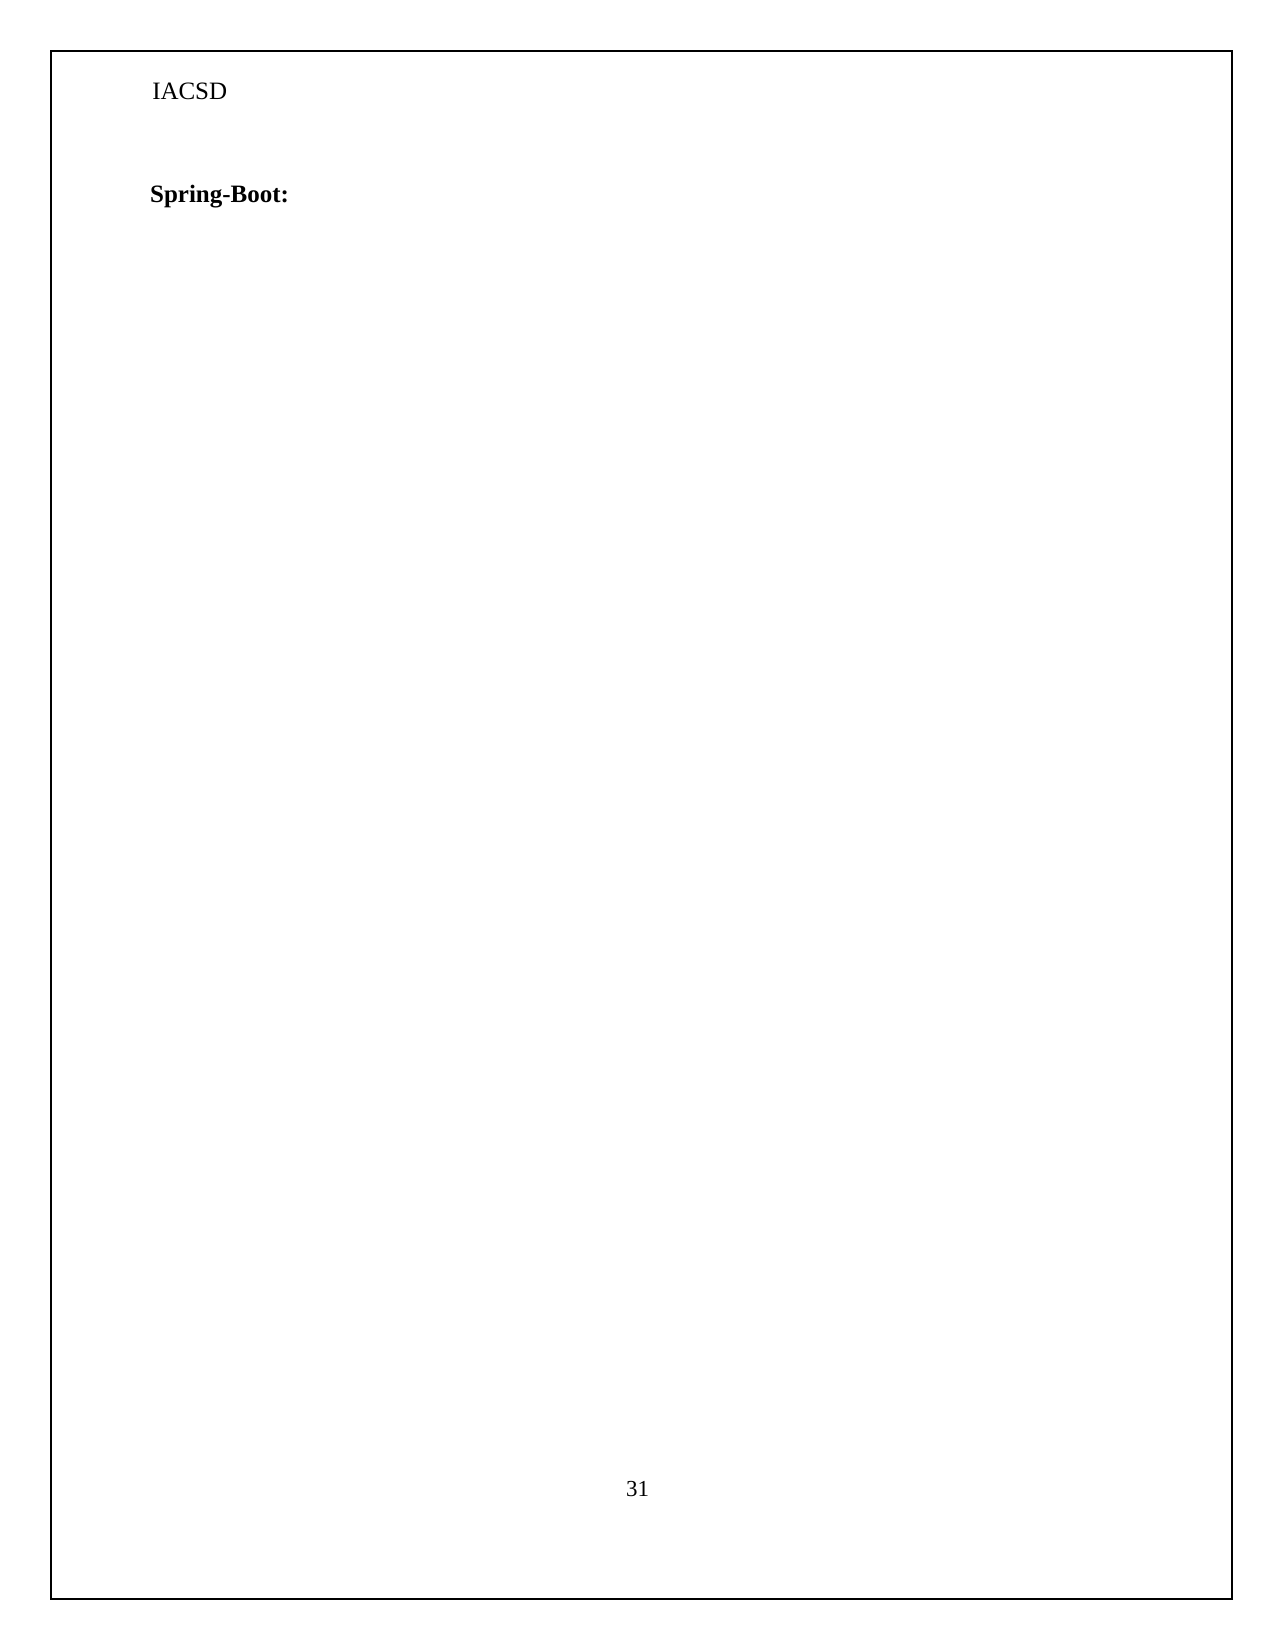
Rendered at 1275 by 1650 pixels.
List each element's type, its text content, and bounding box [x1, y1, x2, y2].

text Spring-Boot: [150, 179, 1231, 207]
